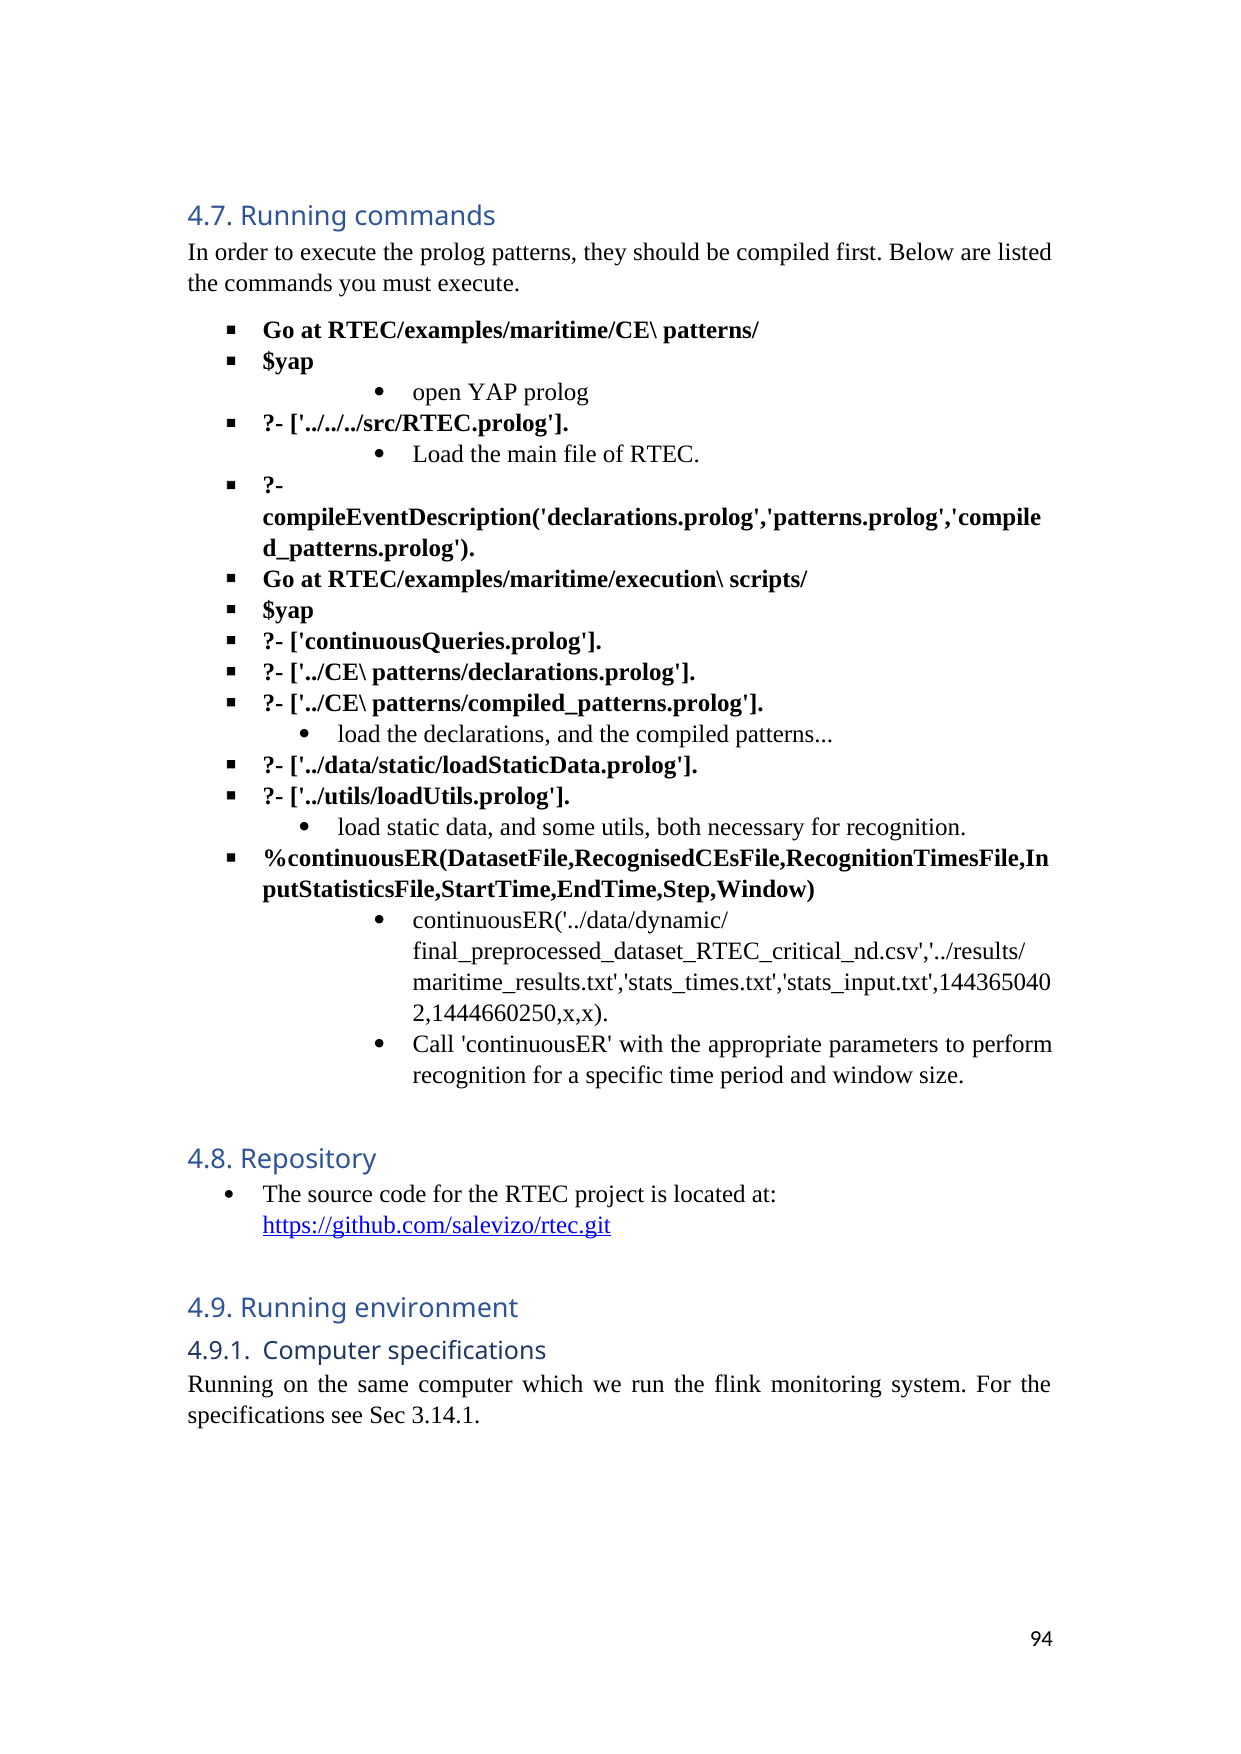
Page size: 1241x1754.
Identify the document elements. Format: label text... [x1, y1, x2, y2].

list ?- ['../CE\ patterns/declarations.prolog']. [225, 657, 1053, 686]
list ?- ['../data/static/loadStaticData.prolog']. [225, 750, 1053, 779]
list %continuousER(DatasetFile,RecognisedCEsFile,RecognitionTimesFile,InputStatisticsFile,StartTime,EndTime,Step,Window) [225, 843, 1053, 903]
list load the declarations, and the compiled patterns... [300, 719, 1053, 748]
list $yap [225, 346, 1053, 375]
list ?- ['../utils/loadUtils.prolog']. [225, 781, 1053, 810]
list continuousER('../data/dynamic/final_preprocessed_dataset_RTEC_critical_nd.csv','../results/maritime_results.txt','stats_times.txt','stats_input.txt',1443650402,1444660250,x,x). [375, 905, 1053, 1027]
subtitle 4.9.1. Computer specifications [187, 1333, 1053, 1367]
list Call 'continuousER' with the appropriate parameters to perform recognition for a specific time period and window size. [375, 1029, 1053, 1089]
list Go at RTEC/examples/maritime/CE\ patterns/ [225, 315, 1053, 344]
list open YAP prolog [375, 377, 1053, 406]
list ?- ['continuousQueries.prolog']. [225, 626, 1053, 654]
list Load the main file of RTEC. [375, 439, 1053, 468]
text Running on the same computer which we run the flink monitoring system. For the specifications see Sec 3.14.1. [187, 1369, 1053, 1429]
list ?-compileEventDescription('declarations.prolog','patterns.prolog','compiled_patterns.prolog'). [225, 471, 1053, 561]
list $yap [225, 595, 1053, 623]
subtitle 4.9. Running environment [187, 1289, 1053, 1326]
list Go at RTEC/examples/maritime/execution\ scripts/ [225, 564, 1053, 592]
list ?- ['../../../src/RTEC.prolog']. [225, 408, 1053, 437]
list The source code for the RTEC project is located at: [225, 1179, 1053, 1208]
list load static data, and some utils, both necessary for recognition. [300, 812, 1053, 841]
subtitle 4.7. Running commands [187, 197, 1053, 234]
list https://github.com/salevizo/rtec.git [262, 1210, 1053, 1239]
list ?- ['../CE\ patterns/compiled_patterns.prolog']. [225, 688, 1053, 717]
text In order to execute the prolog patterns, they should be compiled first. Below are listed the commands you must execute. [187, 237, 1053, 296]
subtitle 4.8. Repository [187, 1139, 1053, 1176]
